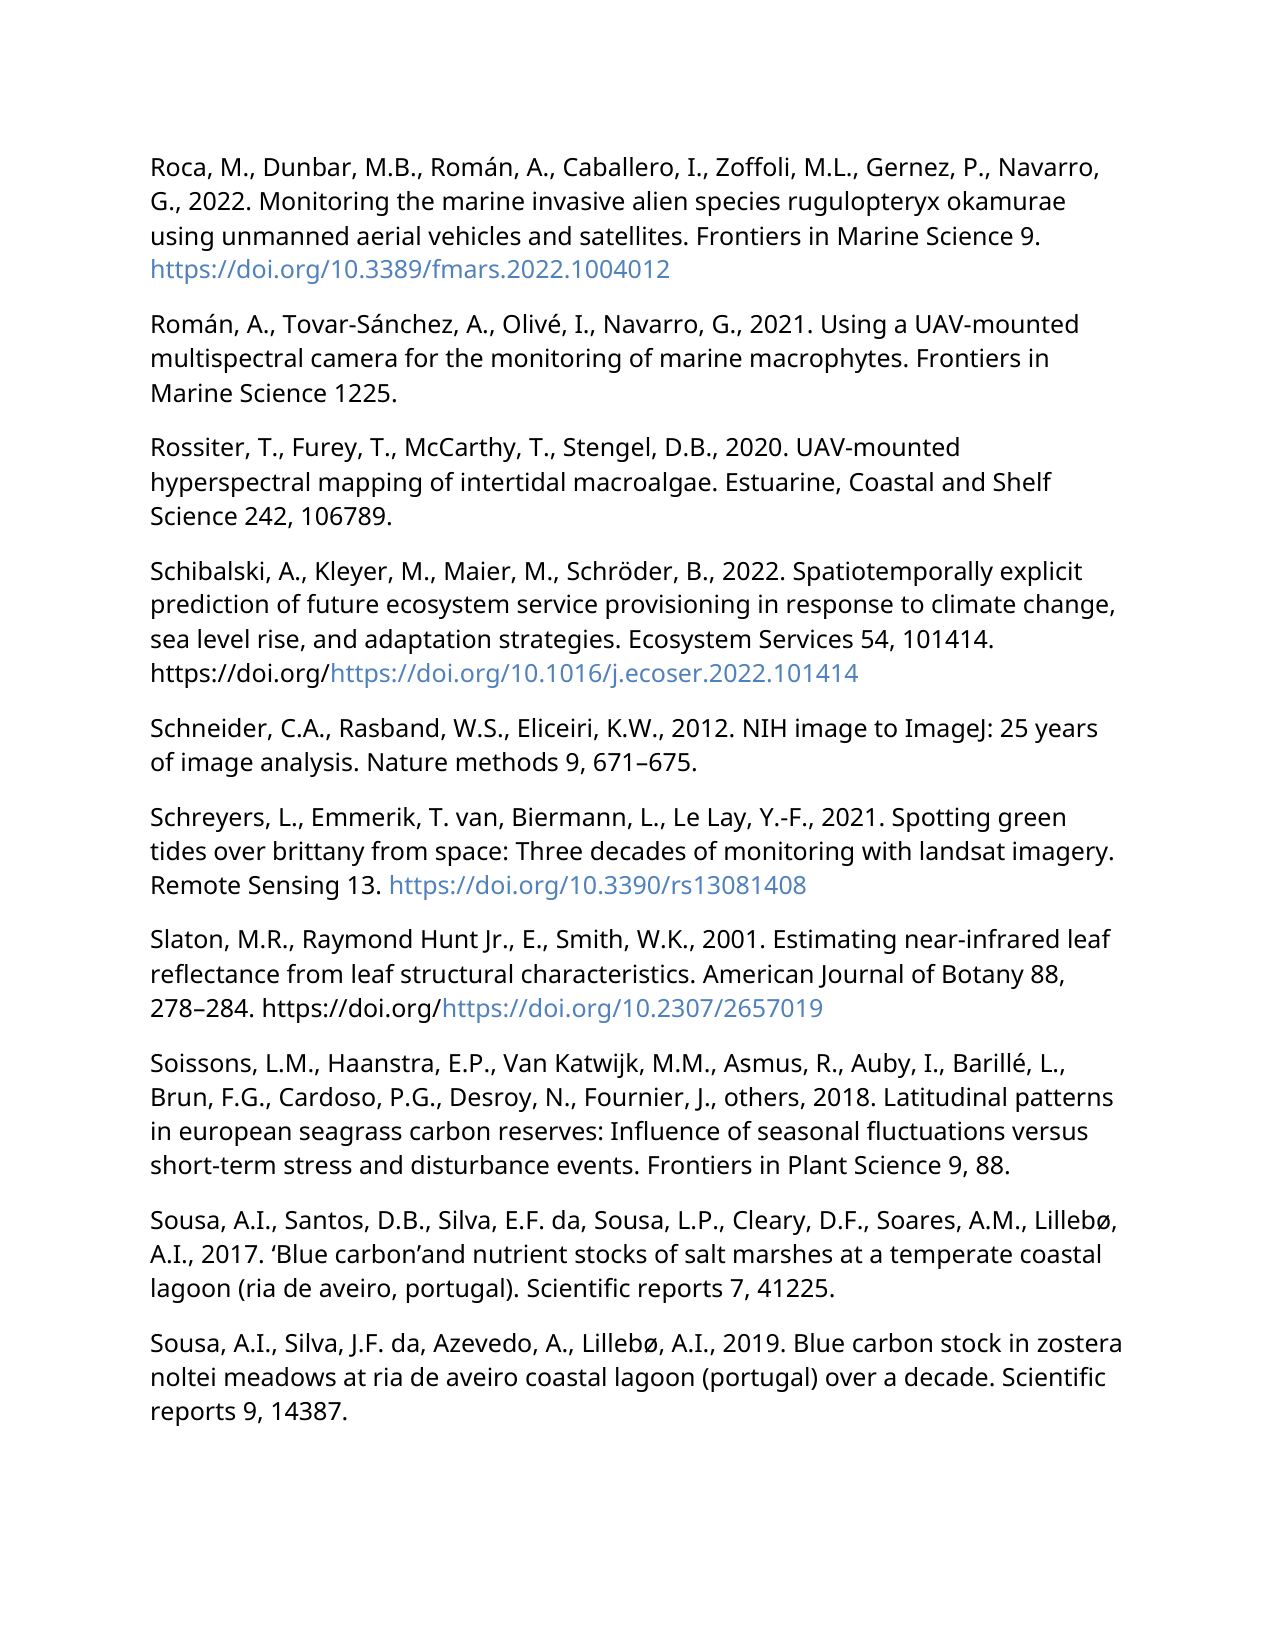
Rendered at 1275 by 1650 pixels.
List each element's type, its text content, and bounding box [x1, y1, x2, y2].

text Schibalski, A., Kleyer, M., Maier, M., Schröder, B., 2022. Spatiotemporally explicit prediction of future ecosystem service provisioning in response to climate change, sea level rise, and adaptation strategies. Ecosystem Services 54, 101414. https://doi.org/https://doi.org/10.1016/j.ecoser.2022.101414 [150, 553, 1125, 689]
text Schreyers, L., Emmerik, T. van, Biermann, L., Le Lay, Y.-F., 2021. Spotting green tides over brittany from space: Three decades of monitoring with landsat imagery. Remote Sensing 13. https://doi.org/10.3390/rs13081408 [150, 799, 1125, 901]
text Sousa, A.I., Silva, J.F. da, Azevedo, A., Lillebø, A.I., 2019. Blue carbon stock in zostera noltei meadows at ria de aveiro coastal lagoon (portugal) over a decade. Scientific reports 9, 14387. [150, 1325, 1125, 1427]
text Román, A., Tovar-Sánchez, A., Olivé, I., Navarro, G., 2021. Using a UAV-mounted multispectral camera for the monitoring of marine macrophytes. Frontiers in Marine Science 1225. [150, 307, 1125, 409]
text Rossiter, T., Furey, T., McCarthy, T., Stengel, D.B., 2020. UAV-mounted hyperspectral mapping of intertidal macroalgae. Estuarine, Coastal and Shelf Science 242, 106789. [150, 430, 1125, 532]
text Sousa, A.I., Santos, D.B., Silva, E.F. da, Sousa, L.P., Cleary, D.F., Soares, A.M., Lillebø, A.I., 2017. ‘Blue carbon’and nutrient stocks of salt marshes at a temperate coastal lagoon (ria de aveiro, portugal). Scientific reports 7, 41225. [150, 1202, 1125, 1304]
text Roca, M., Dunbar, M.B., Román, A., Caballero, I., Zoffoli, M.L., Gernez, P., Navarro, G., 2022. Monitoring the marine invasive alien species rugulopteryx okamurae using unmanned aerial vehicles and satellites. Frontiers in Marine Science 9. https://doi.org/10.3389/fmars.2022.1004012 [150, 150, 1125, 286]
text Schneider, C.A., Rasband, W.S., Eliceiri, K.W., 2012. NIH image to ImageJ: 25 years of image analysis. Nature methods 9, 671–675. [150, 710, 1125, 778]
text Slaton, M.R., Raymond Hunt Jr., E., Smith, W.K., 2001. Estimating near-infrared leaf reflectance from leaf structural characteristics. American Journal of Botany 88, 278–284. https://doi.org/https://doi.org/10.2307/2657019 [150, 922, 1125, 1024]
text Soissons, L.M., Haanstra, E.P., Van Katwijk, M.M., Asmus, R., Auby, I., Barillé, L., Brun, F.G., Cardoso, P.G., Desroy, N., Fournier, J., others, 2018. Latitudinal patterns in european seagrass carbon reserves: Influence of seasonal fluctuations versus short-term stress and disturbance events. Frontiers in Plant Science 9, 88. [150, 1045, 1125, 1181]
